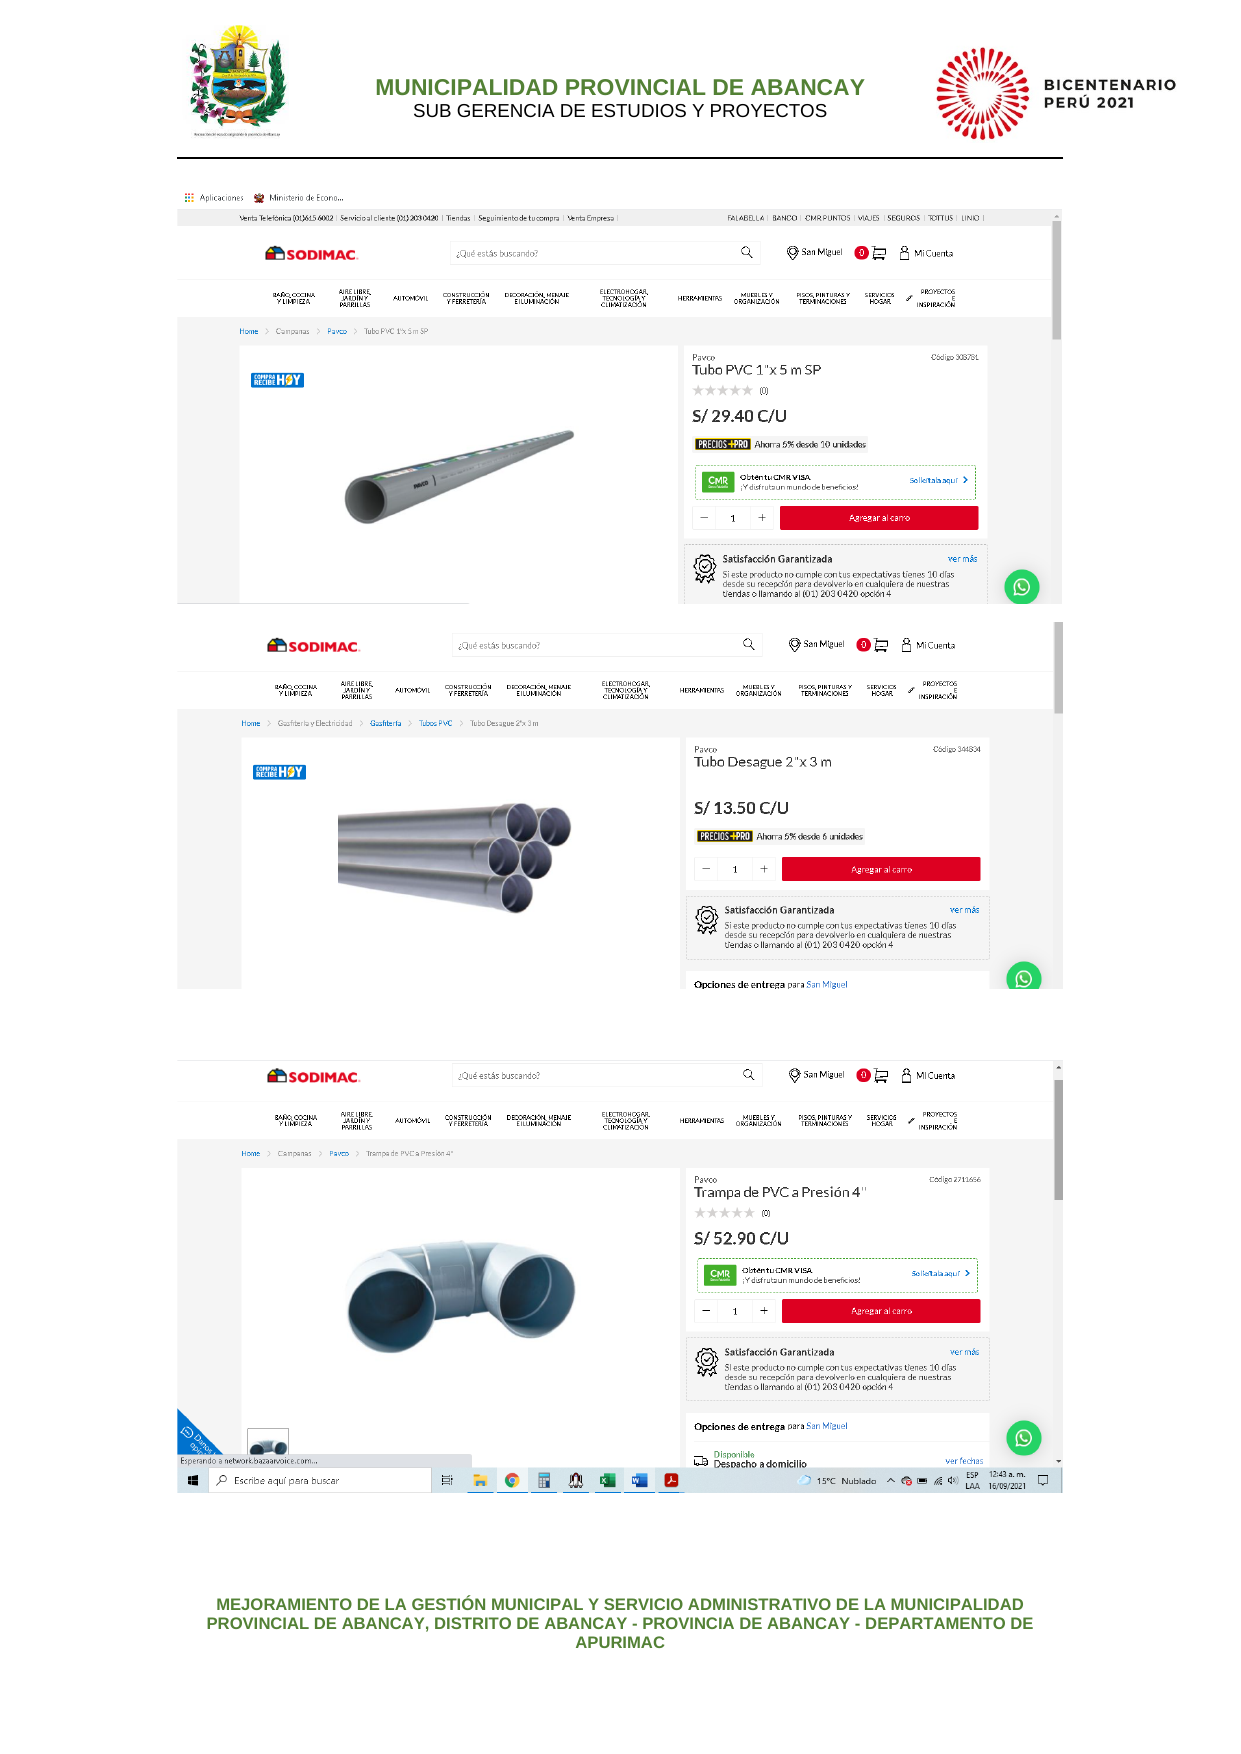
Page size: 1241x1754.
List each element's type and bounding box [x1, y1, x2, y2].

picture [177, 186, 1062, 604]
picture [177, 1060, 1063, 1493]
picture [177, 25, 290, 141]
picture [177, 622, 1063, 989]
picture [928, 37, 1181, 143]
